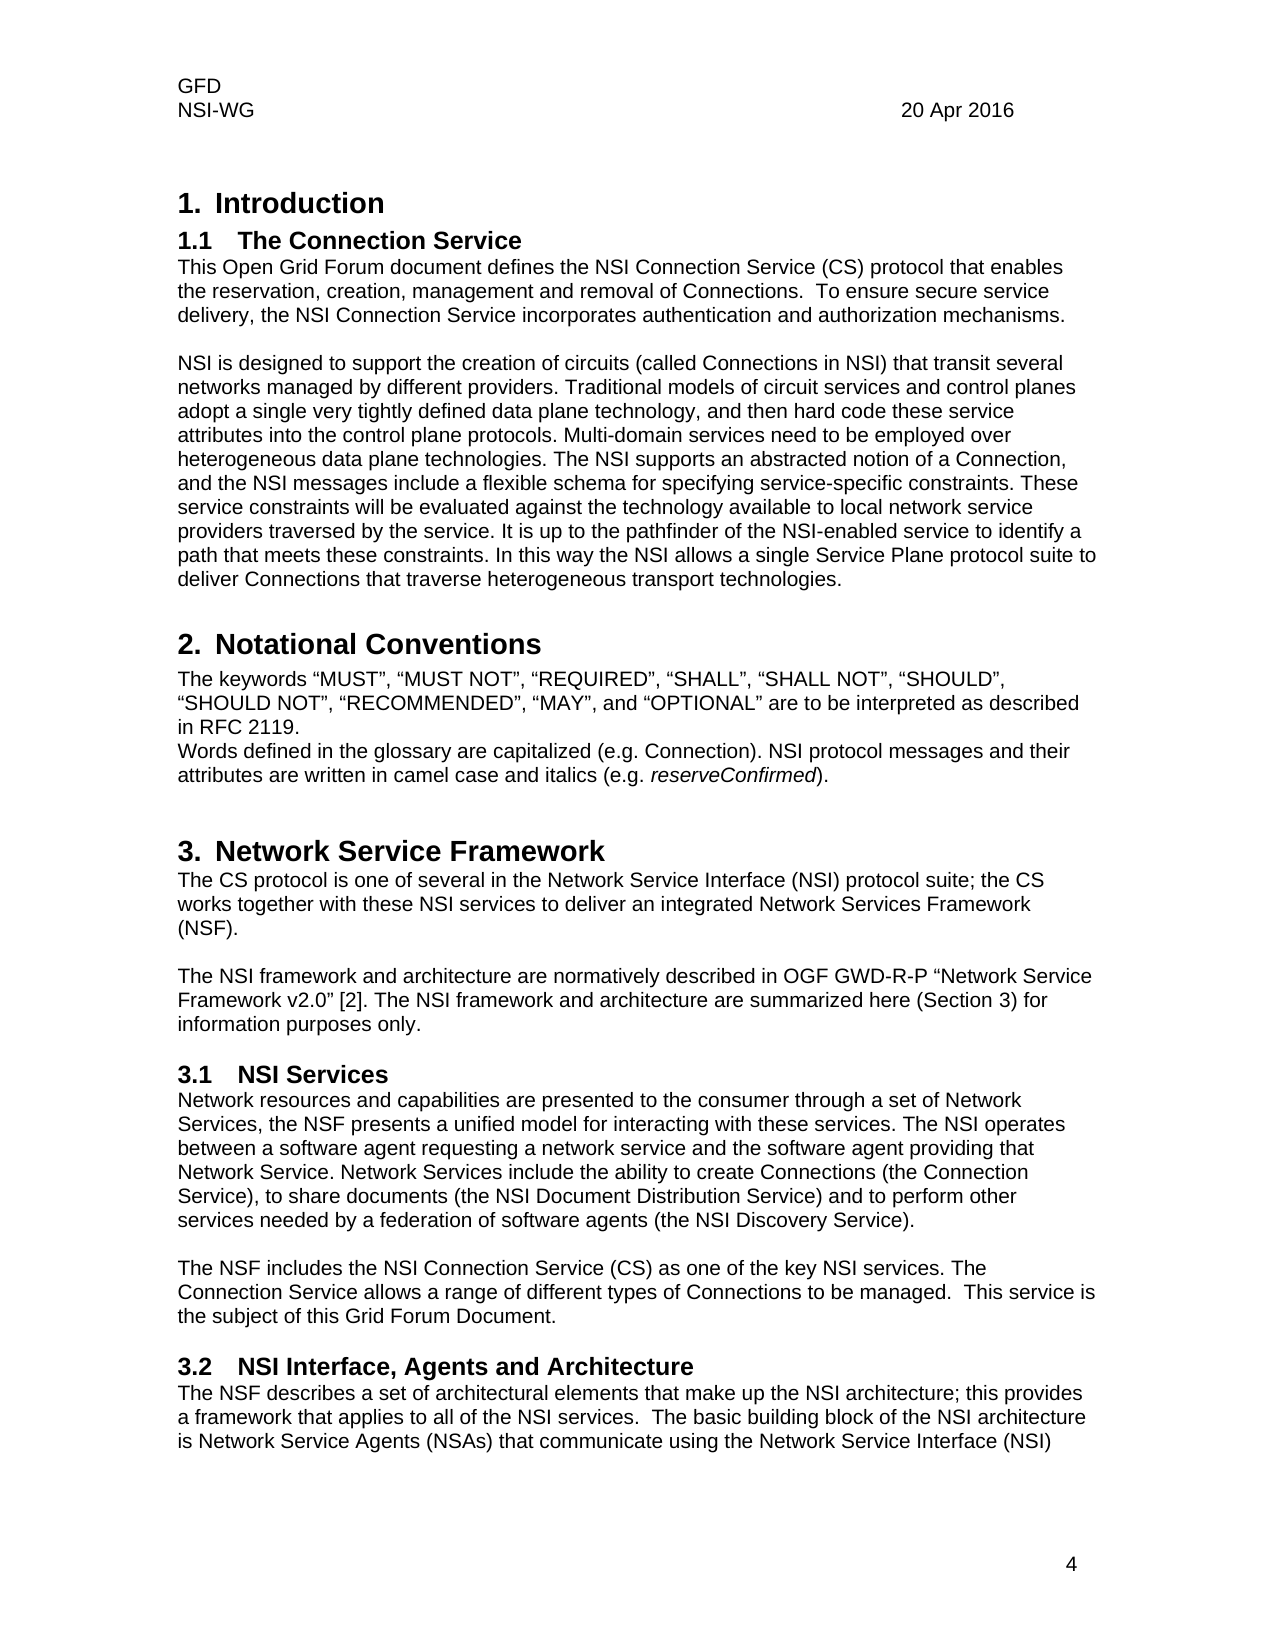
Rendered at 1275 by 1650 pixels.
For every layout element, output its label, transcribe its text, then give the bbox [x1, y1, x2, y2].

subtitle NSI Services [177, 1059, 1098, 1088]
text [177, 1381, 1098, 1452]
subtitle Introduction [177, 186, 1098, 220]
text NSI is designed to support the creation of circuits (called Connections in NSI) that transit several networks managed by different providers. Traditional models of circuit services and control planes adopt a single very tightly defined data plane technology, and then hard code these service attributes into the control plane protocols. Multi-domain services need to be employed over heterogeneous data plane technologies. The NSI supports an abstracted notion of a Connection, and the NSI messages include a flexible schema for specifying service-specific constraints. These service constraints will be evaluated against the technology available to local network service providers traversed by the service. It is up to the pathfinder of the NSI-enabled service to identify a path that meets these constraints. In this way the NSI allows a single Service Plane protocol suite to deliver Connections that traverse heterogeneous transport technologies. [177, 351, 1098, 590]
text Words defined in the glossary are capitalized (e.g. Connection). NSI protocol messages and their attributes are written in camel case and italics (e.g. reserveConfirmed). [177, 738, 1098, 786]
text This Open Grid Forum document defines the NSI Connection Service (CS) protocol that enables the reservation, creation, management and removal of Connections. To ensure secure service delivery, the NSI Connection Service incorporates authentication and authorization mechanisms. [177, 255, 1098, 327]
text The CS protocol is one of several in the Network Service Interface (NSI) protocol suite; the CS works together with these NSI services to deliver an integrated Network Services Framework (NSF). [177, 868, 1098, 940]
text Network resources and capabilities are presented to the consumer through a set of Network Services, the NSF presents a unified model for interacting with these services. The NSI operates between a software agent requesting a network service and the software agent providing that Network Service. Network Services include the ability to create Connections (the Connection Service), to share documents (the NSI Document Distribution Service) and to perform other services needed by a federation of software agents (the NSI Discovery Service). [177, 1088, 1098, 1232]
text The NSF includes the NSI Connection Service (CS) as one of the key NSI services. The Connection Service allows a range of different types of Connections to be managed. This service is the subject of this Grid Forum Document. [177, 1256, 1098, 1328]
subtitle Network Service Framework [177, 834, 1098, 868]
subtitle The Connection Service [177, 226, 1098, 255]
subtitle NSI Interface, Agents and Architecture [177, 1352, 1098, 1381]
text The NSI framework and architecture are normatively described in OGF GWD-R-P “Network Service Framework v2.0” [2]. The NSI framework and architecture are summarized here (Section 3) for information purposes only. [177, 964, 1098, 1036]
subtitle Notational Conventions [177, 627, 1098, 660]
text The keywords “MUST”, “MUST NOT”, “REQUIRED”, “SHALL”, “SHALL NOT”, “SHOULD”, “SHOULD NOT”, “RECOMMENDED”, “MAY”, and “OPTIONAL” are to be interpreted as described in RFC 2119. [177, 667, 1098, 738]
